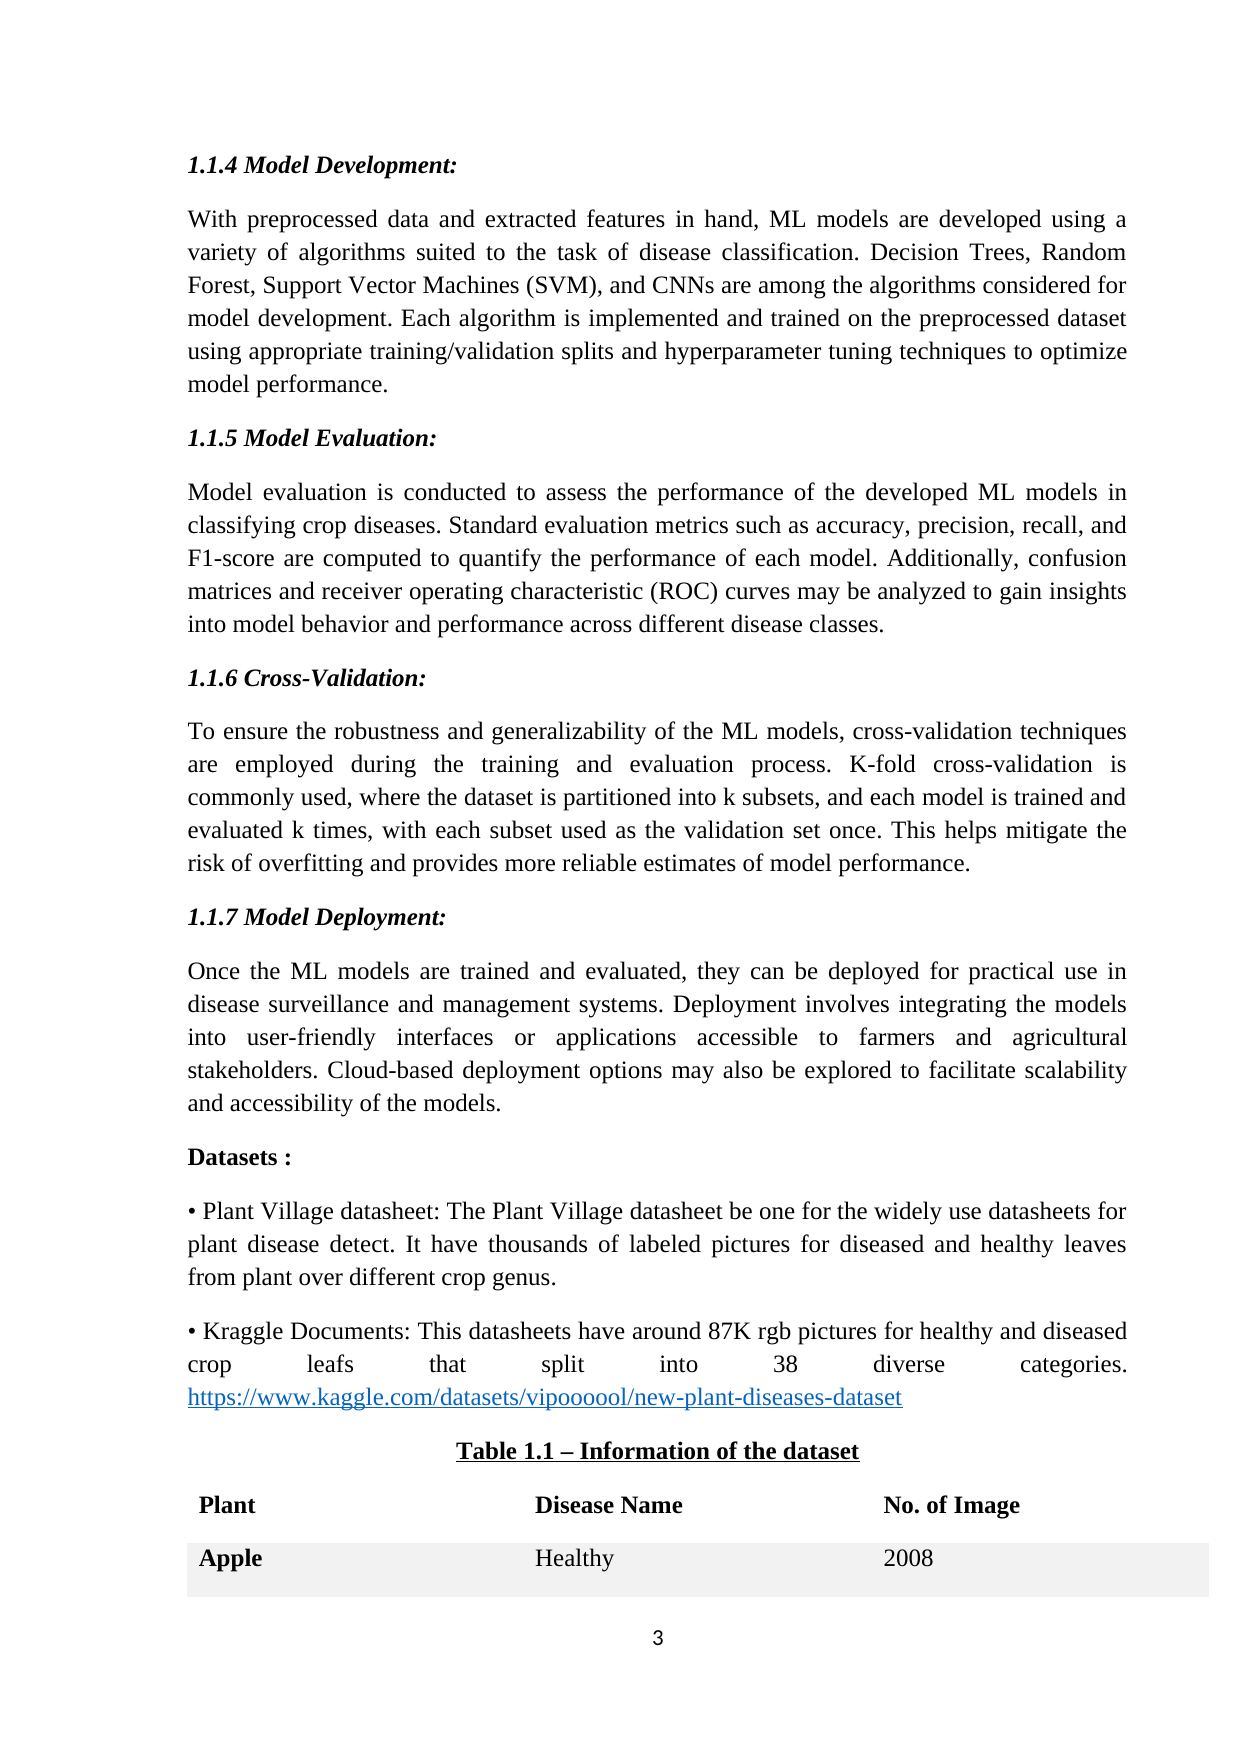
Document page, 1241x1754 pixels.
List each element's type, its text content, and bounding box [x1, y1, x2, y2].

text Once the ML models are trained and evaluated, they can be deployed for practical use in disease surveillance and management systems. Deployment involves integrating the models into user-friendly interfaces or applications accessible to farmers and agricultural stakeholders. Cloud-based deployment options may also be explored to facilitate scalability and accessibility of the models. [187, 956, 1128, 1117]
text With preprocessed data and extracted features in hand, ML models are developed using a variety of algorithms suited to the task of disease classification. Decision Trees, Random Forest, Support Vector Machines (SVM), and CNNs are among the algorithms considered for model development. Each algorithm is implemented and trained on the preprocessed dataset using appropriate training/validation splits and hyperparameter tuning techniques to optimize model performance. [187, 204, 1128, 398]
text To ensure the robustness and generalizability of the ML models, cross-validation techniques are employed during the training and evaluation process. K-fold cross-validation is commonly used, where the dataset is partitioned into k subsets, and each model is trained and evaluated k times, with each subset used as the validation set once. This helps mitigate the risk of overfitting and provides more reliable estimates of model performance. [187, 716, 1128, 877]
table_cell Apple [187, 1543, 524, 1597]
text Model evaluation is conducted to assess the performance of the developed ML models in classifying crop diseases. Standard evaluation metrics such as accuracy, precision, recall, and F1-score are computed to quantify the performance of each model. Additionally, confusion matrices and receiver operating characteristic (ROC) curves may be analyzed to gain insights into model behavior and performance across different disease classes. [187, 477, 1128, 637]
text Table 1.1 – Information of the dataset [187, 1436, 1128, 1464]
text • Kraggle Documents: This datasheets have around 87K rgb pictures for healthy and diseased crop leafs that split into 38 diverse categories. https://www.kaggle.com/datasets/vipoooool/new-plant-diseases-dataset [187, 1316, 1128, 1411]
text Datasets : [187, 1142, 1128, 1171]
text 1.1.4 Model Development: [187, 150, 1128, 179]
text 1.1.5 Model Evaluation: [187, 423, 1128, 452]
table_header No. of Image [872, 1490, 1209, 1543]
text 1.1.7 Model Deployment: [187, 902, 1128, 931]
table_cell 2008 [872, 1543, 1209, 1597]
table_header Plant [187, 1490, 524, 1543]
text 1.1.6 Cross-Validation: [187, 663, 1128, 691]
text • Plant Village datasheet: The Plant Village datasheet be one for the widely use datasheets for plant disease detect. It have thousands of labeled pictures for diseased and healthy leaves from plant over different crop genus. [187, 1196, 1128, 1291]
table_cell Healthy [524, 1543, 872, 1597]
table_header Disease Name [524, 1490, 872, 1543]
